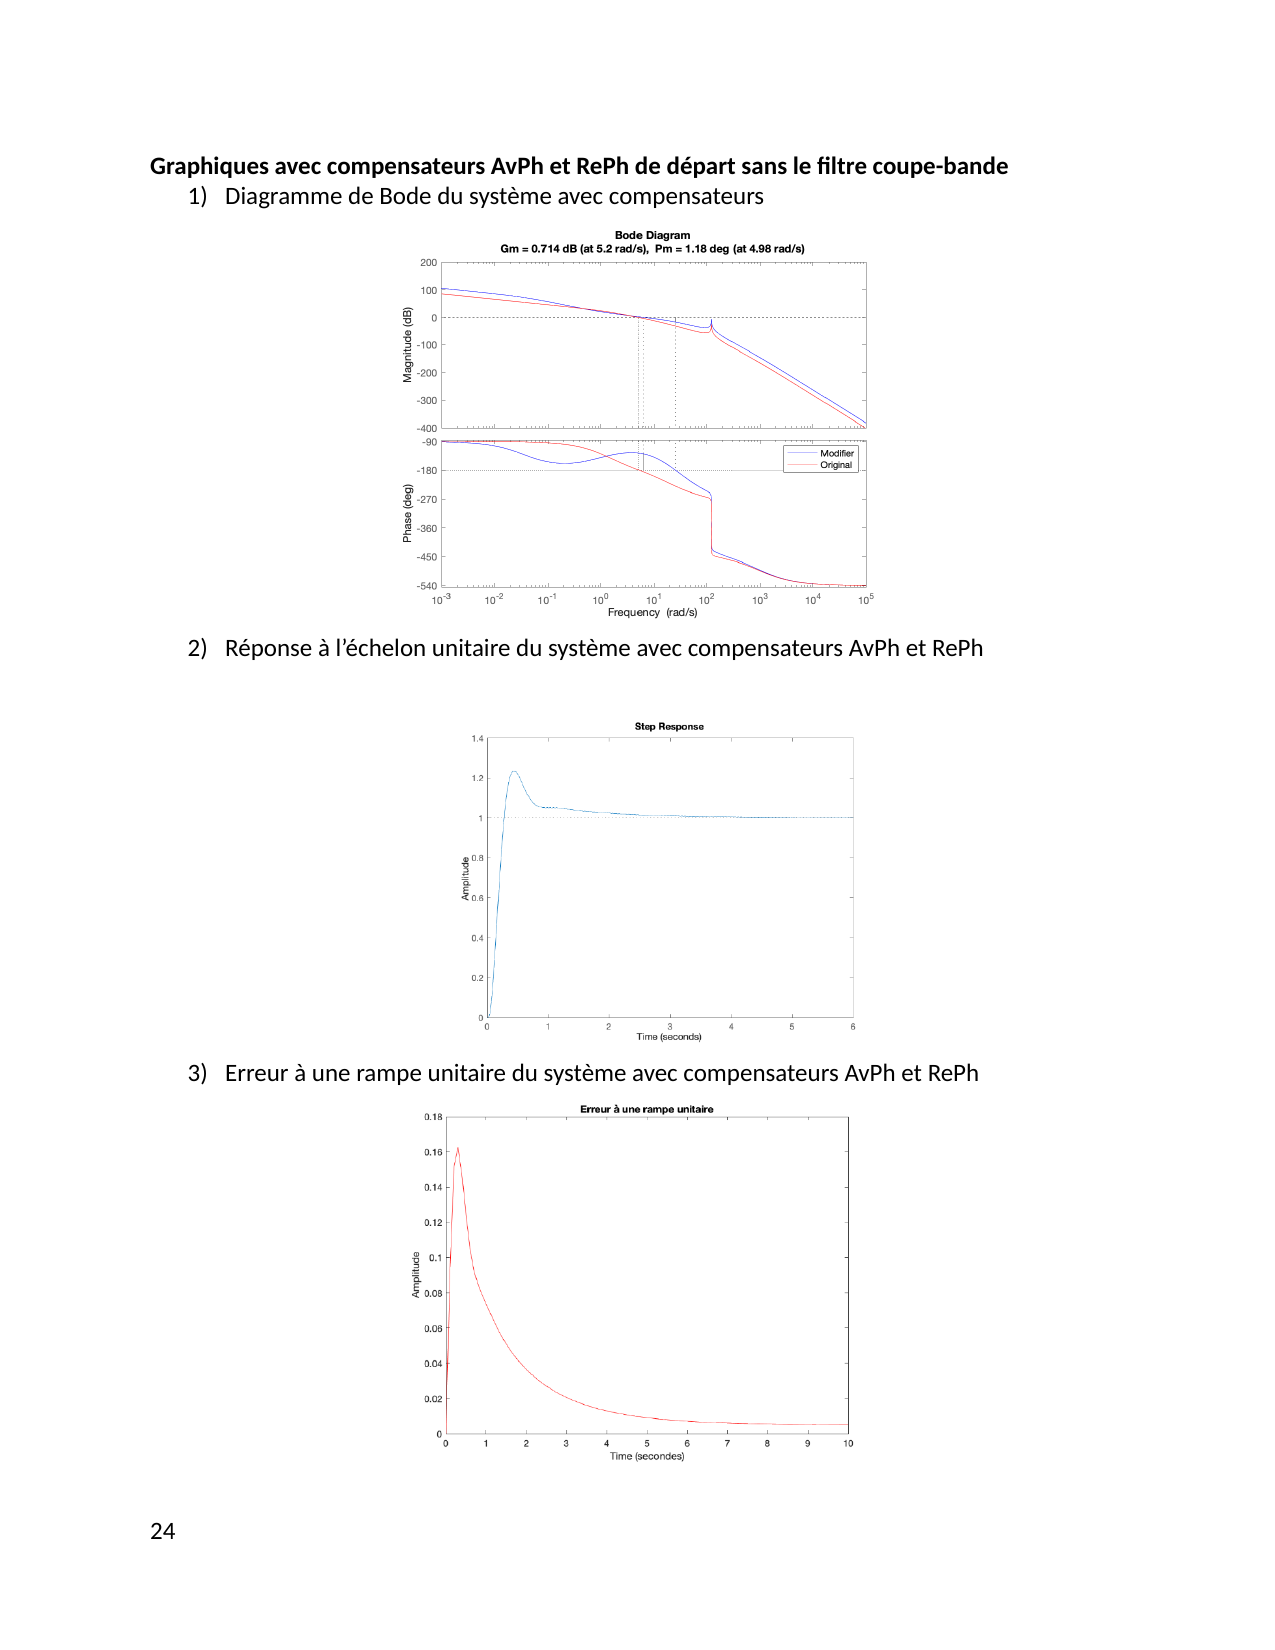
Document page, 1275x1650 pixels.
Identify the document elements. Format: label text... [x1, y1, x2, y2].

picture [378, 1087, 897, 1476]
list Diagramme de Bode du système avec compensateurs [187, 181, 1125, 211]
picture [356, 211, 919, 633]
text Graphiques avec compensateurs AvPh et RePh de départ sans le filtre coupe-bande [150, 150, 1125, 181]
list Erreur à une rampe unitaire du système avec compensateurs AvPh et RePh [187, 1057, 1125, 1087]
list Réponse à l’échelon unitaire du système avec compensateurs AvPh et RePh [187, 632, 1125, 663]
picture [413, 693, 899, 1057]
